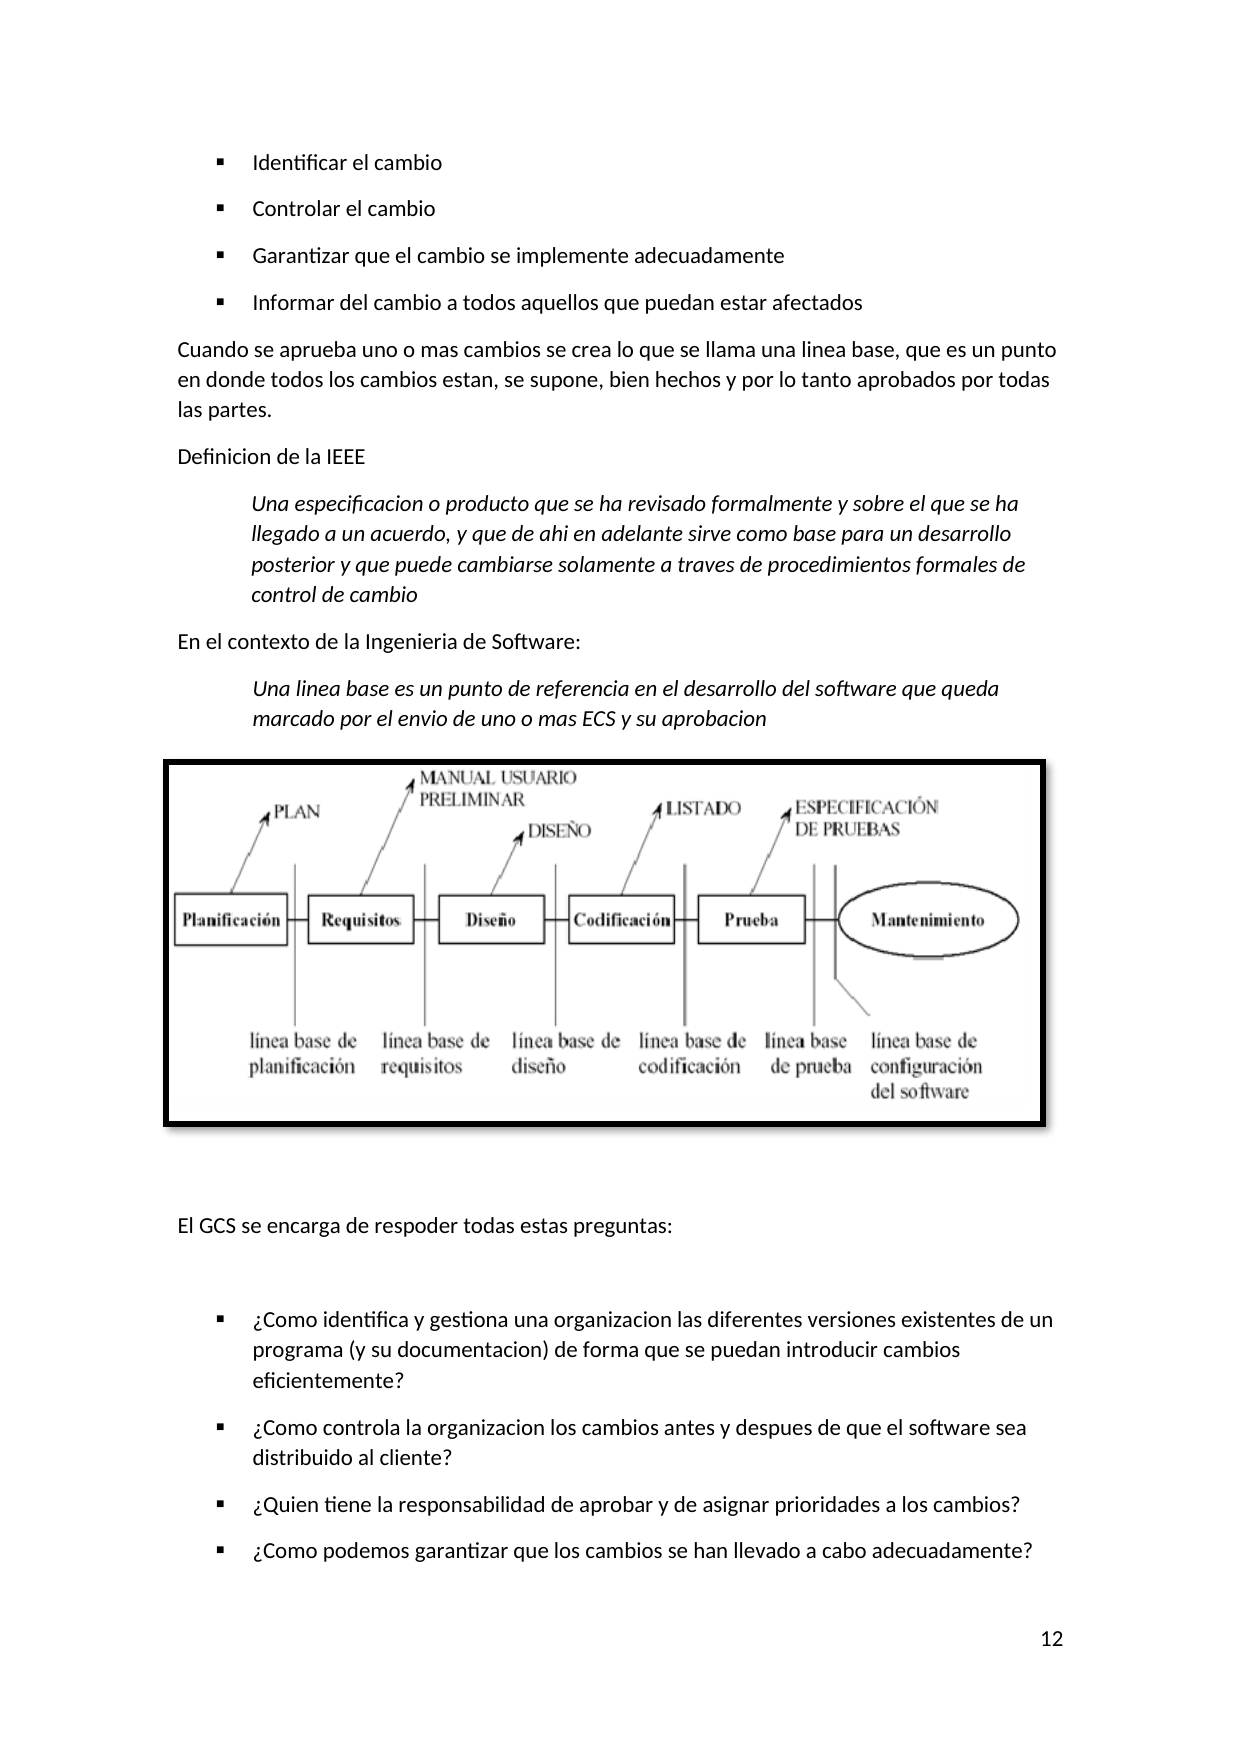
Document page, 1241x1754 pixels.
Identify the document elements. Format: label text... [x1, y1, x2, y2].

list Controlar el cambio [215, 194, 1063, 222]
list ¿Como controla la organizacion los cambios antes y despues de que el software sea distribuido al cliente? [215, 1413, 1063, 1471]
list ¿Como identifica y gestiona una organizacion las diferentes versiones existentes de un programa (y su documentacion) de forma que se puedan introducir cambios eficientemente? [215, 1305, 1063, 1394]
picture [169, 765, 1040, 1121]
text El GCS se encarga de respoder todas estas preguntas: [177, 1212, 1063, 1239]
text En el contexto de la Ingenieria de Software: [177, 627, 1063, 655]
list Garantizar que el cambio se implemente adecuadamente [215, 241, 1063, 269]
list Identificar el cambio [215, 148, 1063, 176]
list ¿Quien tiene la responsabilidad de aprobar y de asignar prioridades a los cambios? [215, 1490, 1063, 1518]
list Informar del cambio a todos aquellos que puedan estar afectados [215, 288, 1063, 316]
list Una linea base es un punto de referencia en el desarrollo del software que queda marcado por el envio de uno o mas ECS y su aprobacion [215, 674, 1063, 732]
text Una especificacion o producto que se ha revisado formalmente y sobre el que se ha llegado a un acuerdo, y que de ahi en adelante sirve como base para un desarrollo posterior y que puede cambiarse solamente a traves de procedimientos formales de control de cambio [251, 489, 1063, 608]
list ¿Como podemos garantizar que los cambios se han llevado a cabo adecuadamente? [215, 1537, 1063, 1564]
text Cuando se aprueba uno o mas cambios se crea lo que se llama una linea base, que es un punto en donde todos los cambios estan, se supone, bien hechos y por lo tanto aprobados por todas las partes. [177, 335, 1063, 423]
text Definicion de la IEEE [177, 442, 1063, 470]
